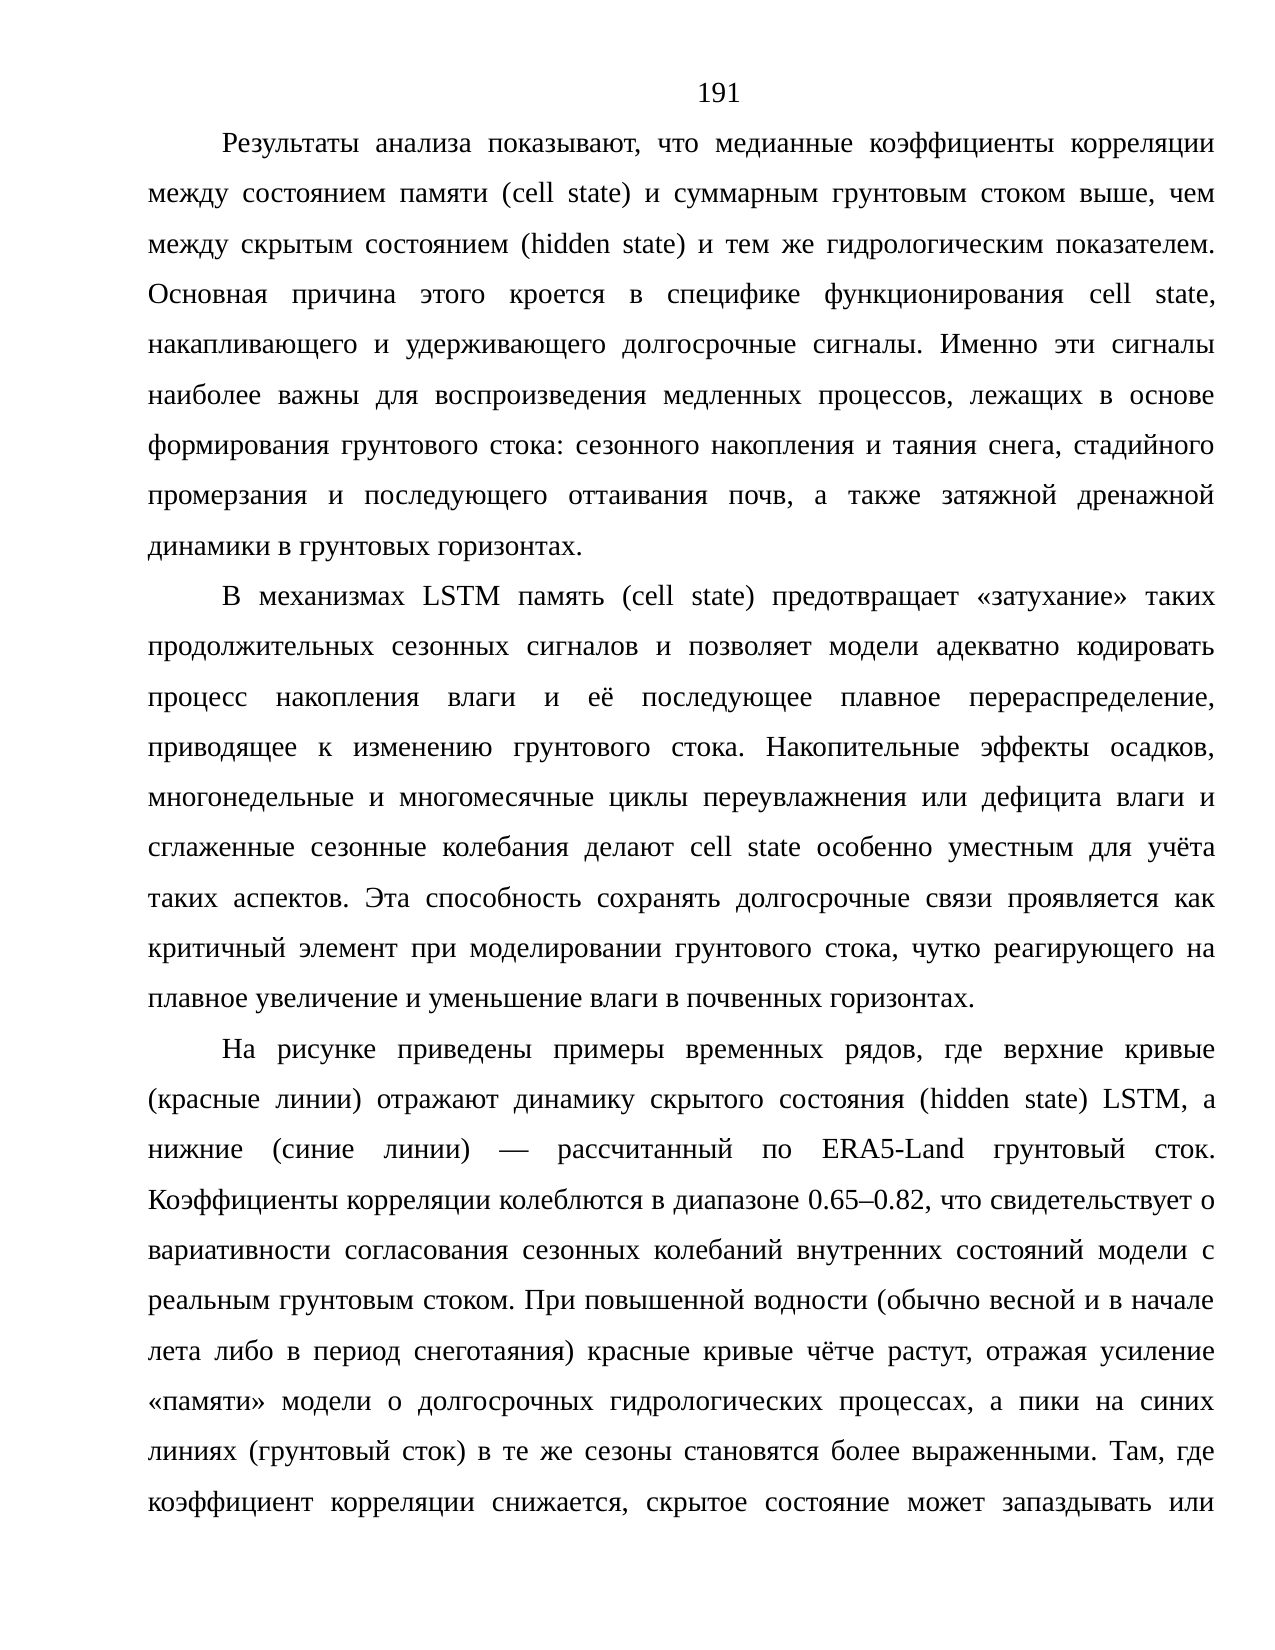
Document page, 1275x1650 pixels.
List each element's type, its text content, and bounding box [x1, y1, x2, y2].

text Результаты анализа показывают, что медианные коэффициенты корреляции между состоянием памяти (cell state) и суммарным грунтовым стоком выше, чем между скрытым состоянием (hidden state) и тем же гидрологическим показателем. Основная причина этого кроется в специфике функционирования cell state, накапливающего и удерживающего долгосрочные сигналы. Именно эти сигналы наиболее важны для воспроизведения медленных процессов, лежащих в основе формирования грунтового стока: сезонного накопления и таяния снега, стадийного промерзания и последующего оттаивания почв, а также затяжной дренажной динамики в грунтовых горизонтах. [148, 125, 1216, 561]
text В механизмах LSTM память (cell state) предотвращает «затухание» таких продолжительных сезонных сигналов и позволяет модели адекватно кодировать процесс накопления влаги и её последующее плавное перераспределение, приводящее к изменению грунтового стока. Накопительные эффекты осадков, многонедельные и многомесячные циклы переувлажнения или дефицита влаги и сглаженные сезонные колебания делают cell state особенно уместным для учёта таких аспектов. Эта способность сохранять долгосрочные связи проявляется как критичный элемент при моделировании грунтового стока, чутко реагирующего на плавное увеличение и уменьшение влаги в почвенных горизонтах. [148, 578, 1216, 1014]
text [148, 1031, 1216, 1517]
